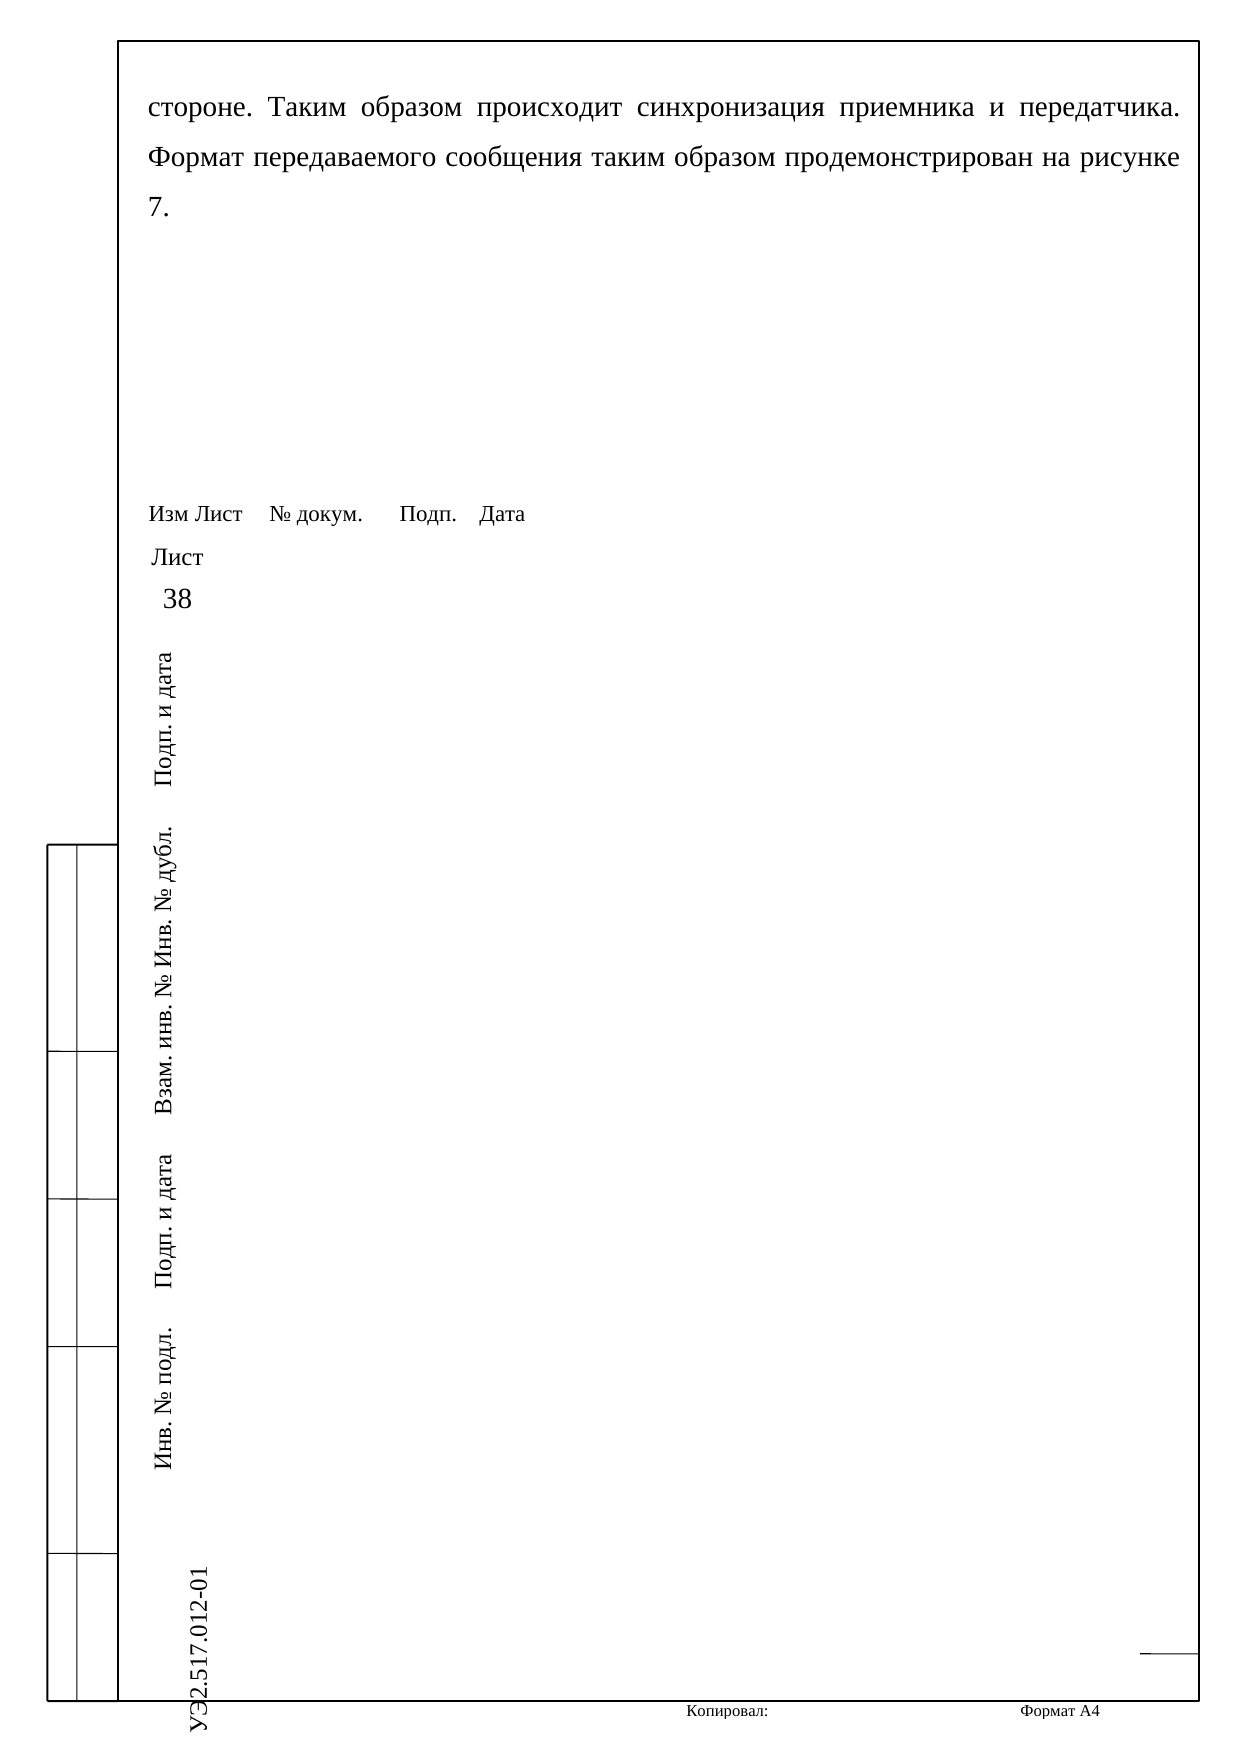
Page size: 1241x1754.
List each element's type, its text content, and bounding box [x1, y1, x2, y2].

text В начале каждого сообщения, отправляемого передатчиком, находится преамбула, позволяющая приемнику обнаружить активность на передающей стороне. Таким образом происходит синхронизация приемника и передатчика. Формат передаваемого сообщения таким образом продемонстрирован на рисунке 7. [148, 89, 1181, 223]
